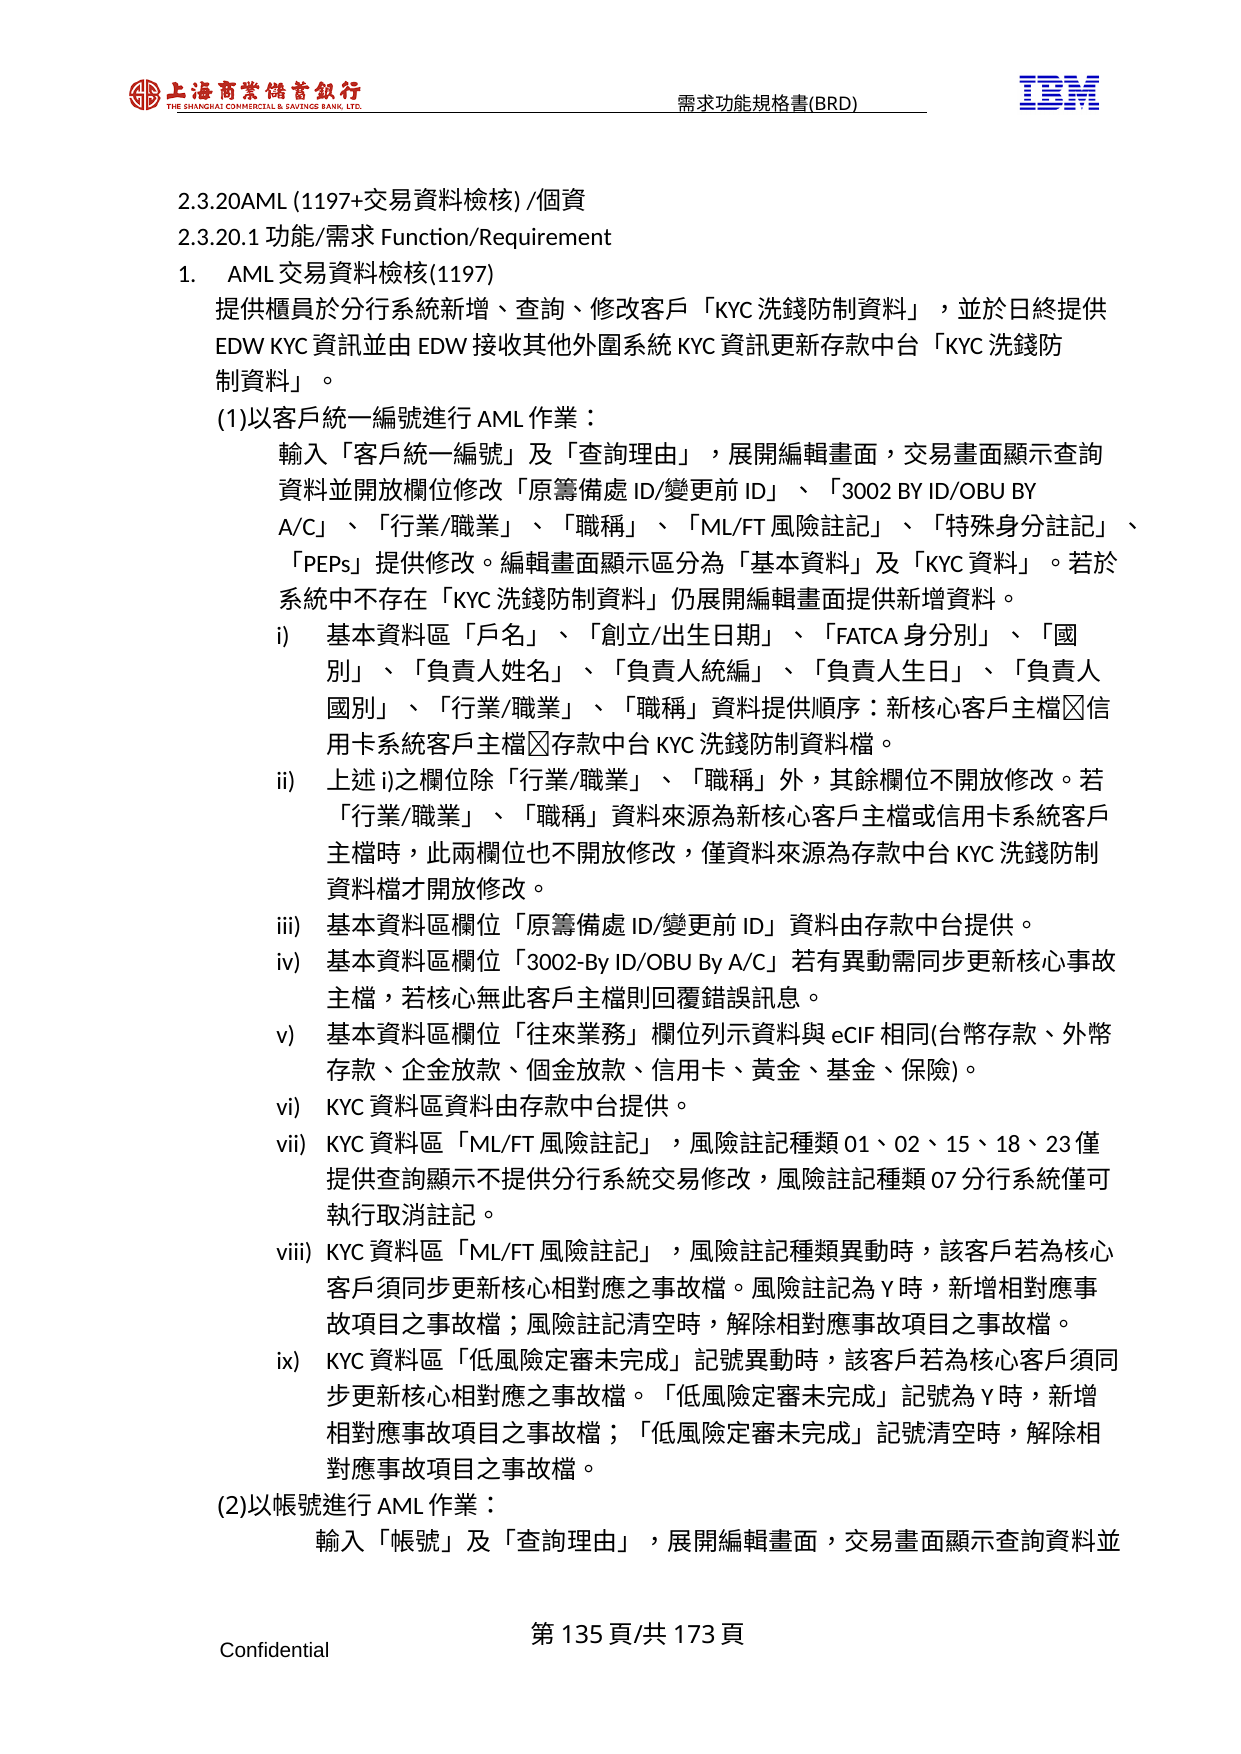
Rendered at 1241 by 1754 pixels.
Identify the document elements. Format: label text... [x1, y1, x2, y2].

list KYC資料區「低風險定審未完成」記號異動時，該客戶若為核心客戶須同步更新核心相對應之事故檔。「低風險定審未完成」記號為Y時，新增相對應事故項目之事故檔；「低風險定審未完成」記號清空時，解除相對應事故項目之事故檔。 [276, 1341, 1122, 1486]
list KYC資料區「ML/FT風險註記」，風險註記種類01、02、15、18、23僅提供查詢顯示不提供分行系統交易修改，風險註記種類07分行系統僅可執行取消註記。 [276, 1123, 1122, 1232]
list 以客戶統一編號進行AML作業： [217, 398, 1122, 434]
list 以帳號進行AML作業： [217, 1486, 1122, 1522]
list 上述i)之欄位除「行業/職業」、「職稱」外，其餘欄位不開放修改。若「行業/職業」、「職稱」資料來源為新核心客戶主檔或信用卡系統客戶主檔時，此兩欄位也不開放修改，僅資料來源為存款中台KYC洗錢防制資料檔才開放修改。 [276, 761, 1122, 906]
list 基本資料區「戶名」、「創立/出生日期」、「FATCA身分別」、「國別」、「負責人姓名」、「負責人統編」、「負責人生日」、「負責人國別」、「行業/職業」、「職稱」資料提供順序：新核心客戶主檔信用卡系統客戶主檔存款中台KYC洗錢防制資料檔。 [276, 616, 1122, 761]
list AML交易資料檢核(1197) [177, 253, 1122, 289]
list 輸入「客戶統一編號」及「查詢理由」，展開編輯畫面，交易畫面顯示查詢資料並開放欄位修改「原籌備處ID/變更前ID」、「3002 BY ID/OBU BY A/C」、「行業/職業」、「職稱」、「ML/FT風險註記」、「特殊身分註記」、「PEPs」提供修改。編輯畫面顯示區分為「基本資料」及「KYC資料」。若於系統中不存在「KYC洗錢防制資料」仍展開編輯畫面提供新增資料。 [278, 434, 1122, 616]
list 基本資料區欄位「往來業務」欄位列示資料與eCIF相同(台幣存款、外幣存款、企金放款、個金放款、信用卡、黃金、基金、保險)。 [276, 1014, 1122, 1087]
text 制資料」。 [215, 362, 1122, 398]
list 基本資料區欄位「3002-By ID/OBU By A/C」若有異動需同步更新核心事故主檔，若核心無此客戶主檔則回覆錯誤訊息。 [276, 942, 1122, 1014]
list KYC資料區「ML/FT風險註記」，風險註記種類異動時，該客戶若為核心客戶須同步更新核心相對應之事故檔。風險註記為Y時，新增相對應事故項目之事故檔；風險註記清空時，解除相對應事故項目之事故檔。 [276, 1232, 1122, 1341]
text 2.3.20.1 功能/需求 Function/Requirement [177, 217, 1122, 253]
text 2.3.20AML (1197+交易資料檢核) /個資 [177, 181, 1122, 217]
picture [122, 77, 369, 113]
text 提供櫃員於分行系統新增、查詢、修改客戶「KYC洗錢防制資料」，並於日終提供 [215, 289, 1122, 326]
text EDW KYC資訊並由EDW接收其他外圍系統KYC資訊更新存款中台「KYC洗錢防 [215, 326, 1122, 362]
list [315, 1522, 1122, 1558]
list 基本資料區欄位「原籌備處ID/變更前ID」資料由存款中台提供。 [276, 906, 1122, 942]
list KYC資料區資料由存款中台提供。 [276, 1087, 1122, 1123]
